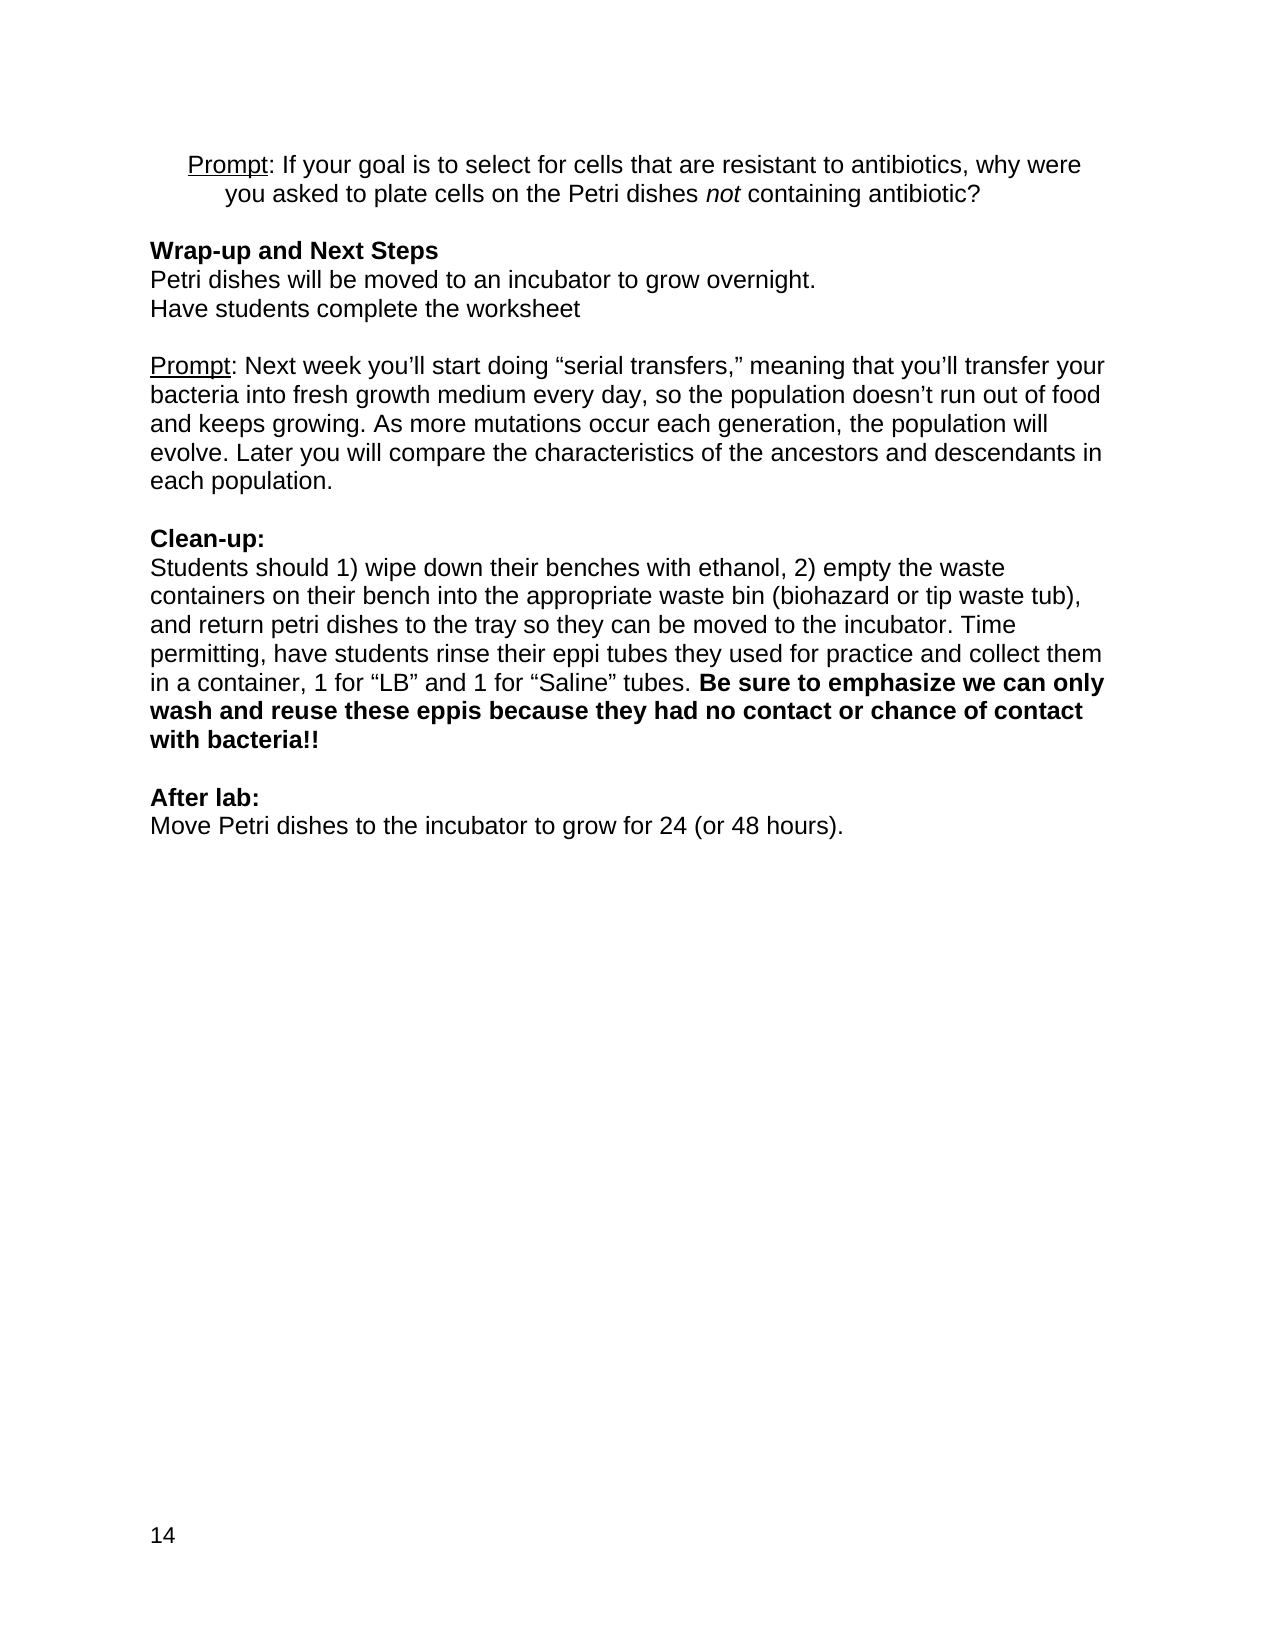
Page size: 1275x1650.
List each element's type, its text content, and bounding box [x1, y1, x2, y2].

text Prompt: If your goal is to select for cells that are resistant to antibiotics, why were you asked to plate cells on the Petri dishes not containing antibiotic? [187, 150, 1125, 207]
text Prompt: Next week you’ll start doing “serial transfers,” meaning that you’ll transfer your bacteria into fresh growth medium every day, so the population doesn’t run out of food and keeps growing. As more mutations occur each generation, the population will evolve. Later you will compare the characteristics of the ancestors and descendants in each population. [150, 351, 1125, 495]
text Students should 1) wipe down their benches with ethanol, 2) empty the waste containers on their bench into the appropriate waste bin (biohazard or tip waste tub), and return petri dishes to the tray so they can be moved to the incubator. Time permitting, have students rinse their eppi tubes they used for practice and collect them in a container, 1 for “LB” and 1 for “Saline” tubes. Be sure to emphasize we can only wash and reuse these eppis because they had no contact or chance of contact with bacteria!! [150, 552, 1125, 754]
text Petri dishes will be moved to an incubator to grow overnight. [150, 265, 1125, 294]
text After lab: [150, 782, 1125, 811]
text Move Petri dishes to the incubator to grow for 24 (or 48 hours). [150, 811, 1125, 840]
text Have students complete the worksheet [150, 294, 1125, 322]
text Wrap-up and Next Steps [150, 236, 1125, 265]
text Clean-up: [150, 524, 1125, 552]
